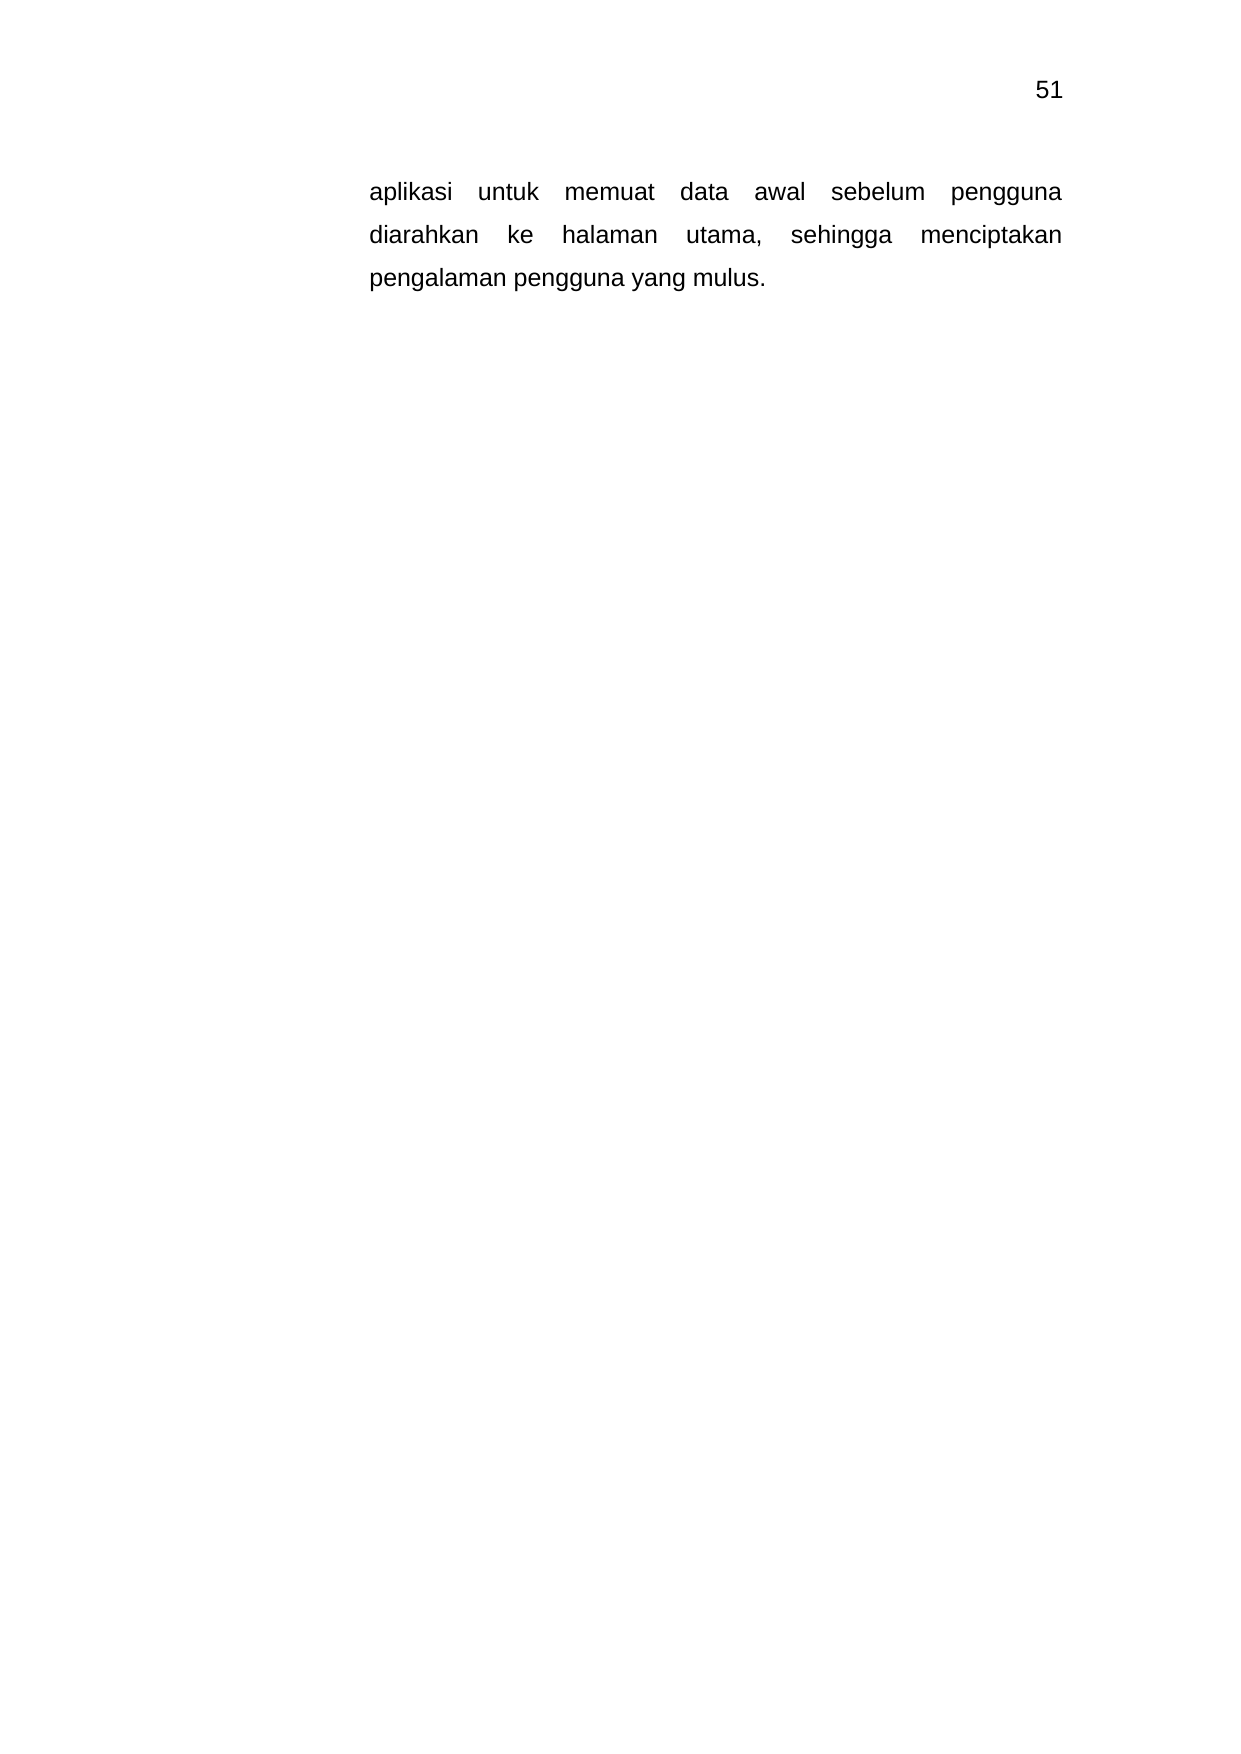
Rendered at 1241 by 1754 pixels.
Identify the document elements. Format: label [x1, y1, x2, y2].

list [369, 177, 1063, 292]
